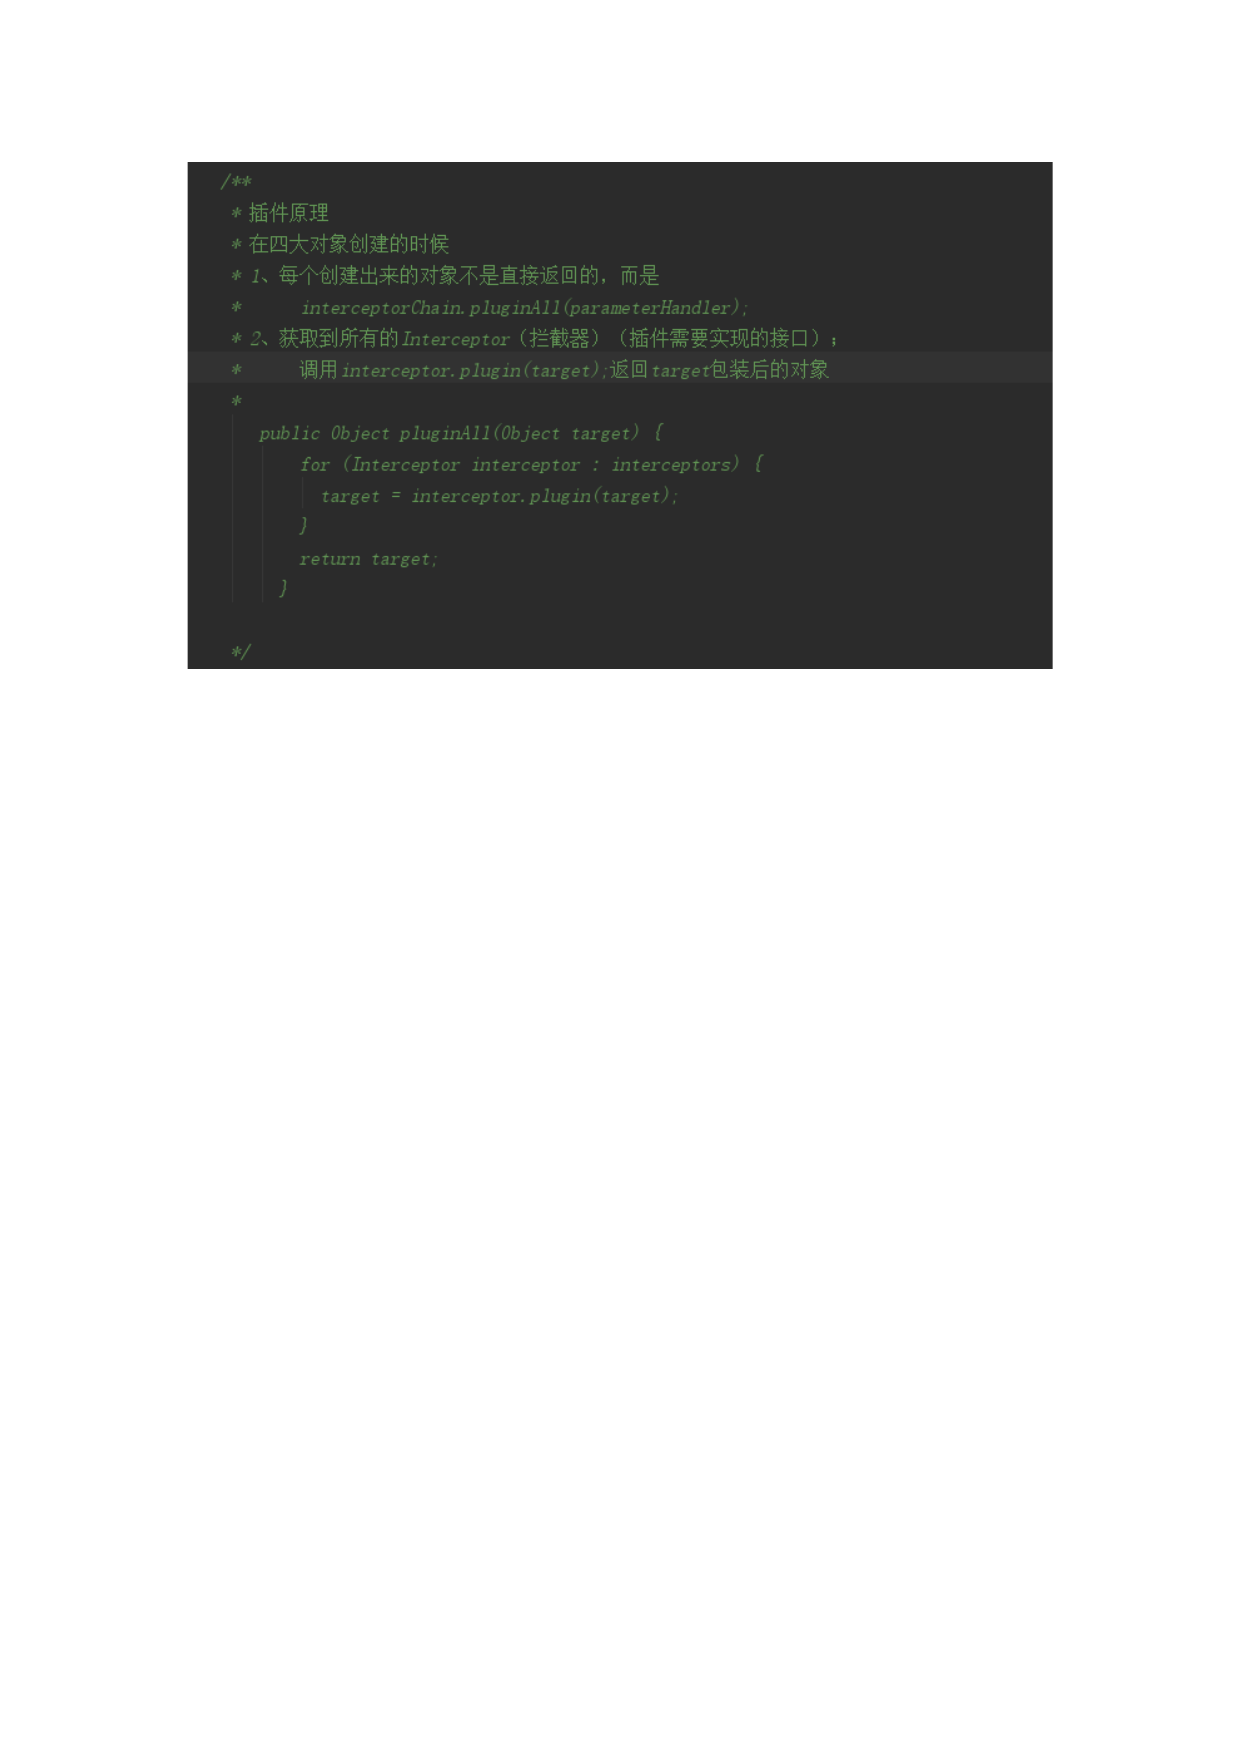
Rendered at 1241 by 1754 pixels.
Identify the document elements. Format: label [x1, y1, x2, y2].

picture [187, 162, 1053, 669]
